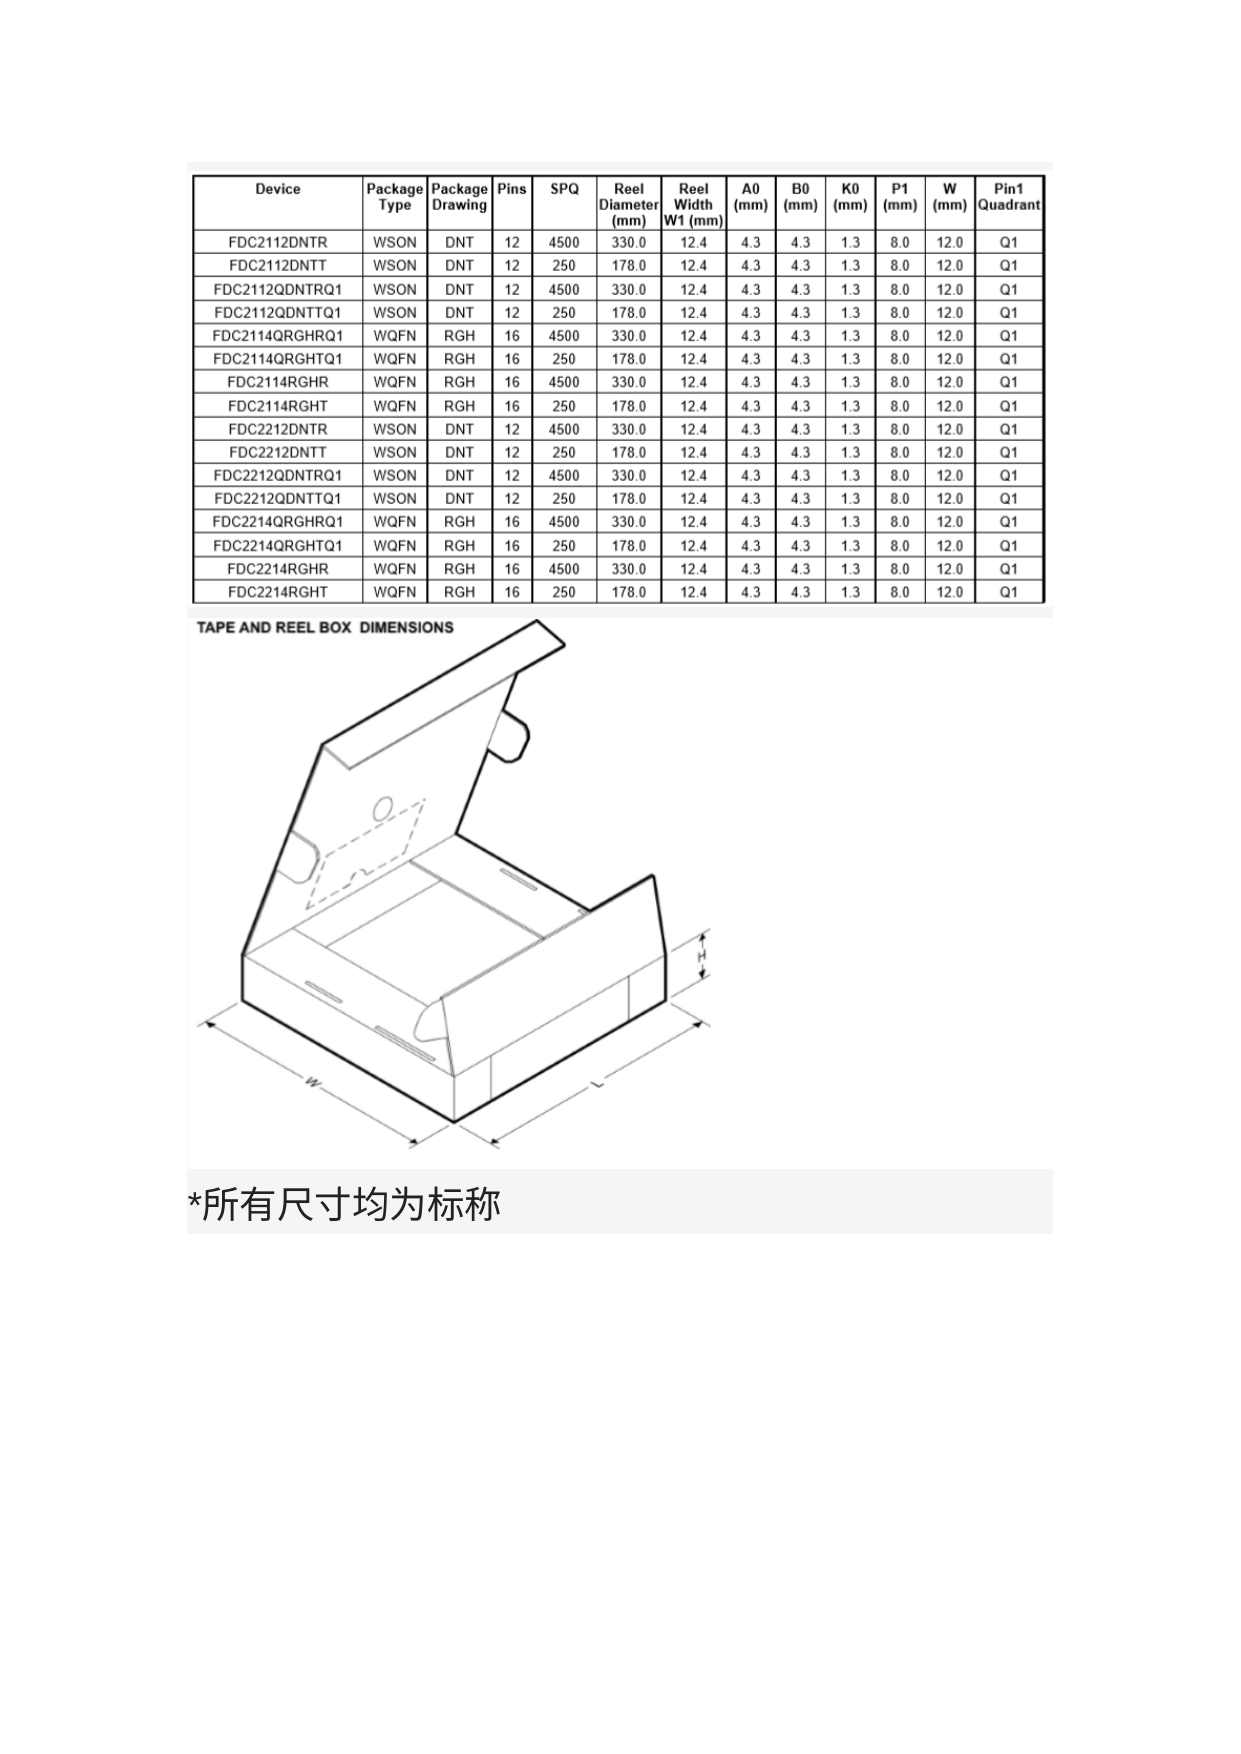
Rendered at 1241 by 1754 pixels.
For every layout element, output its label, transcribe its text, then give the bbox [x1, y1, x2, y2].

picture [187, 618, 1053, 1169]
text *所有尺寸均为标称 [187, 1169, 1053, 1234]
picture [187, 171, 1053, 607]
